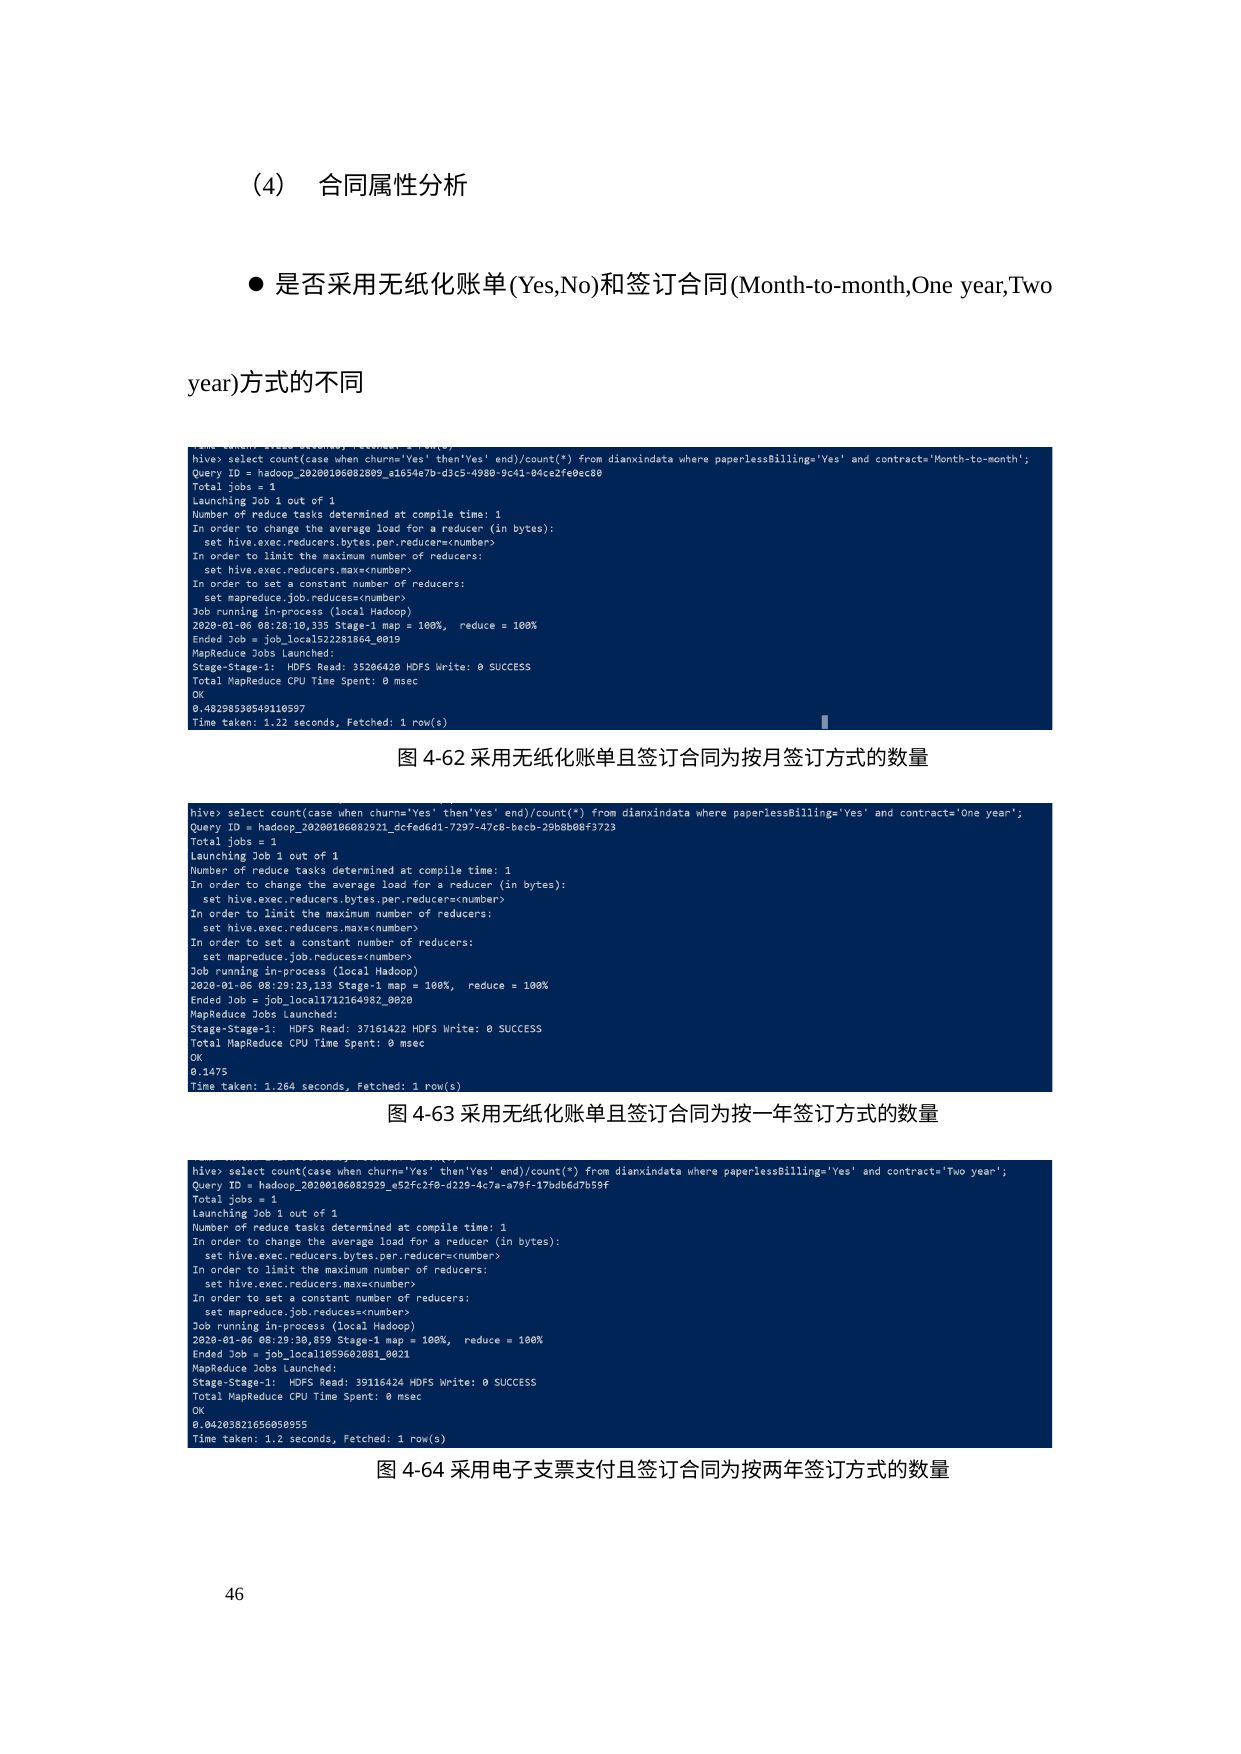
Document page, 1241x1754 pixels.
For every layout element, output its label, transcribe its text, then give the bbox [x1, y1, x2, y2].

picture [187, 803, 1053, 1092]
picture [187, 1160, 1053, 1448]
list 合同属性分析 [237, 151, 1053, 216]
list 是否采用无纸化账单(Yes,No)和签订合同(Month-to-month,One year,Two year)方式的不同 [187, 251, 1053, 413]
picture [187, 447, 1053, 730]
